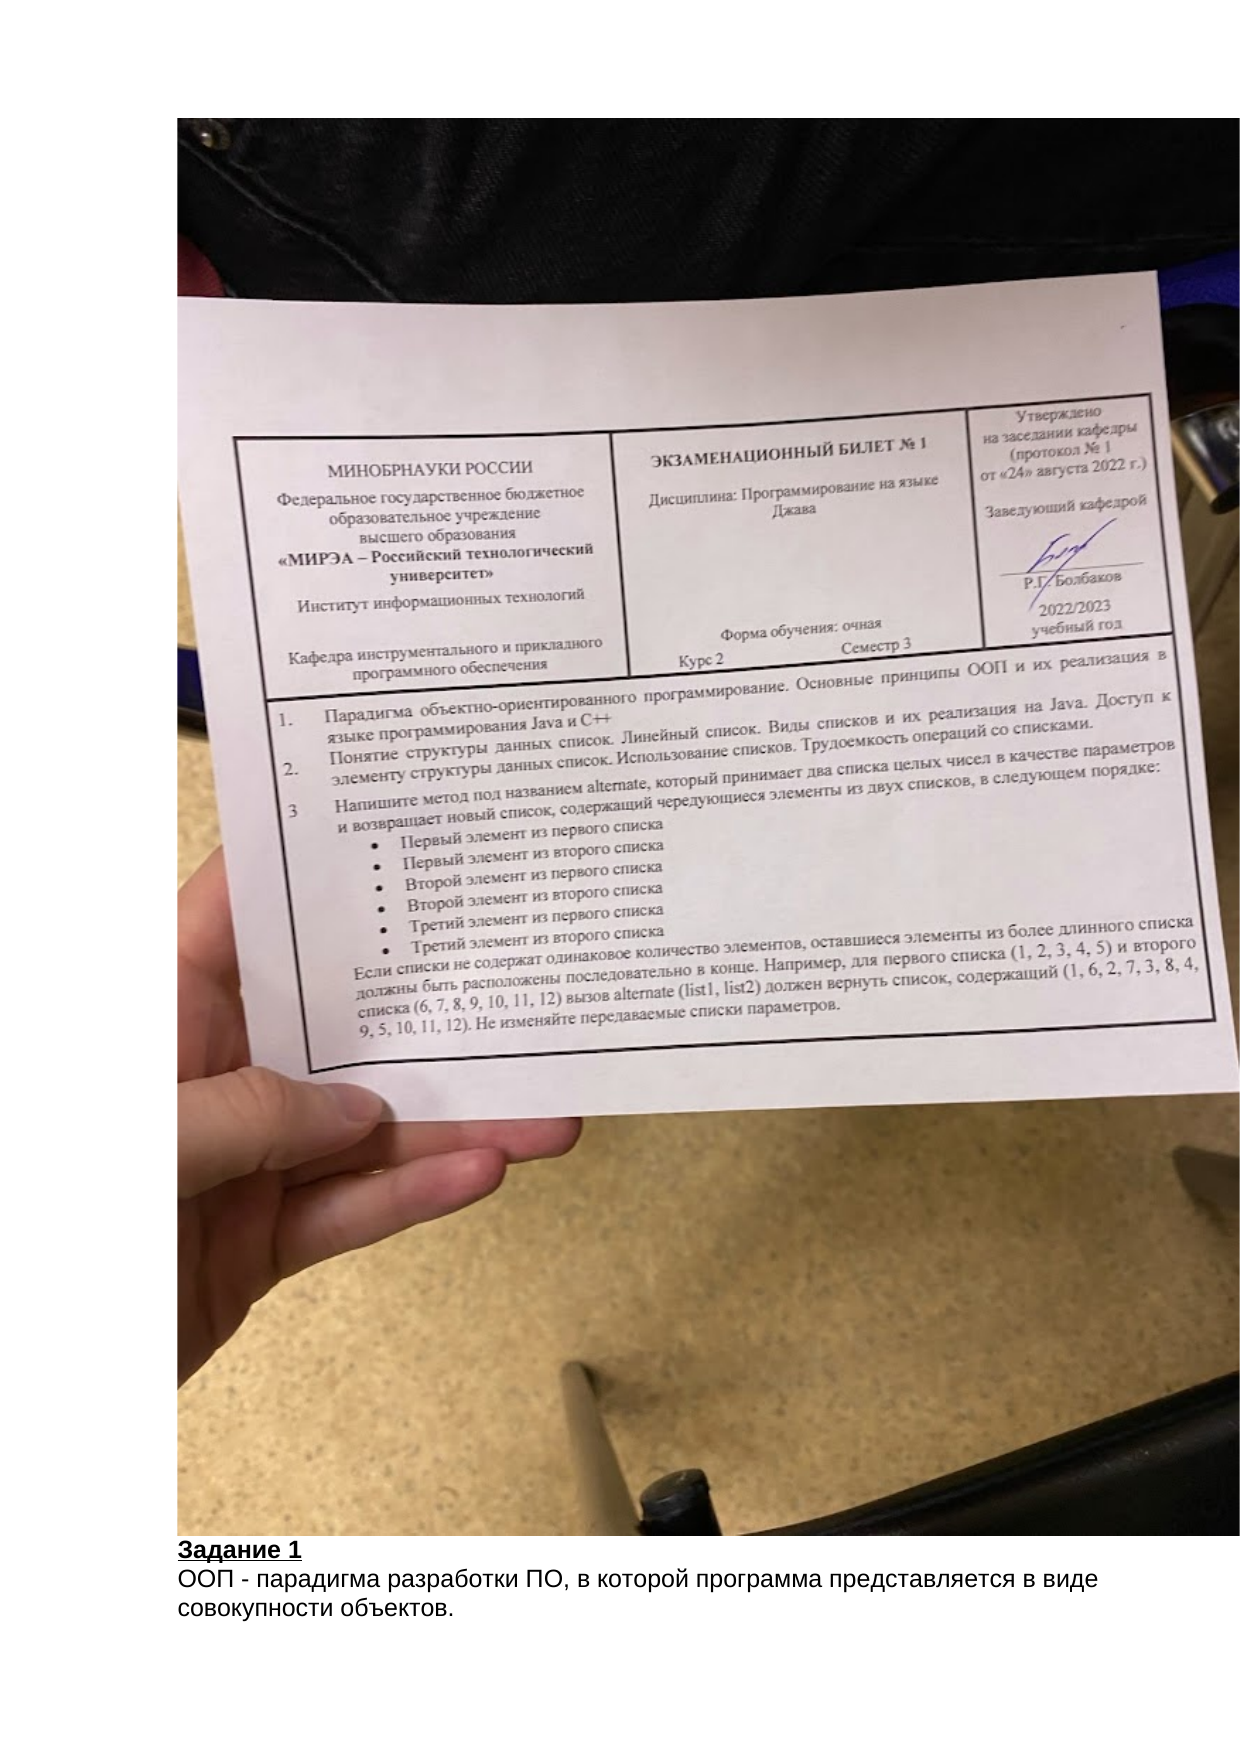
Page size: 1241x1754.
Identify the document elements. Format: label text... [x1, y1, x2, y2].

text ООП - парадигма разработки ПО, в которой программа представляется в виде совокупности объектов. [177, 1564, 1152, 1622]
text Задание 1 [177, 1536, 1152, 1564]
picture [177, 118, 1240, 1536]
